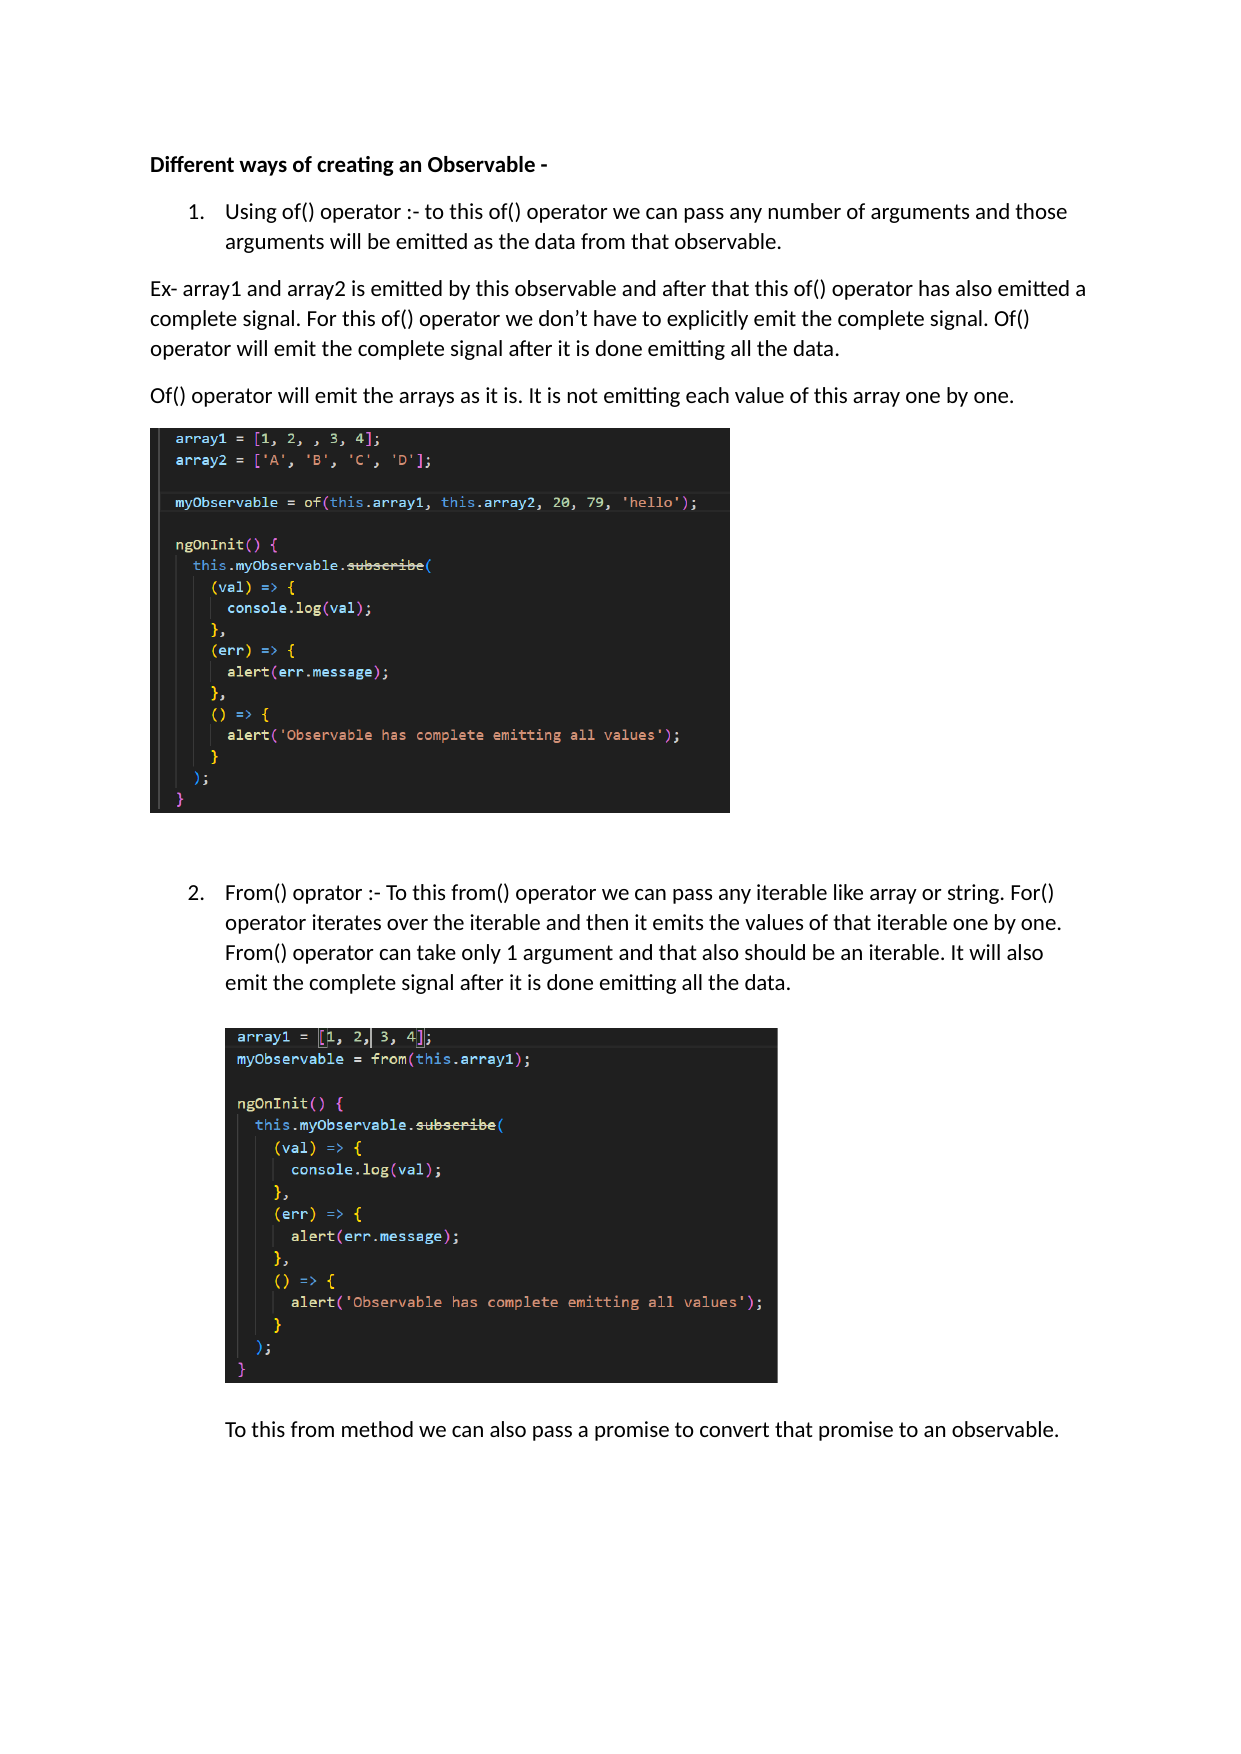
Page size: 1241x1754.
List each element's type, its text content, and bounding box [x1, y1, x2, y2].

text Of() operator will emit the arrays as it is. It is not emitting each value of this array one by one. [150, 381, 1090, 409]
picture [225, 1028, 778, 1383]
list From() operator can take only 1 argument and that also should be an iterable. It will also emit the complete signal after it is done emitting all the data. [225, 938, 1090, 997]
text Ex- array1 and array2 is emitted by this observable and after that this of() operator has also emitted a complete signal. For this of() operator we don’t have to explicitly emit the complete signal. Of() operator will emit the complete signal after it is done emitting all the data. [150, 274, 1090, 362]
text Different ways of creating an Observable - [150, 150, 1090, 178]
list From() oprator :- To this from() operator we can pass any iterable like array or string. For() operator iterates over the iterable and then it emits the values of that iterable one by one. [187, 878, 1090, 936]
list Using of() operator :- to this of() operator we can pass any number of arguments and those arguments will be emitted as the data from that observable. [187, 197, 1090, 255]
picture [150, 428, 730, 813]
list To this from method we can also pass a promise to convert that promise to an observable. [225, 1415, 1090, 1443]
